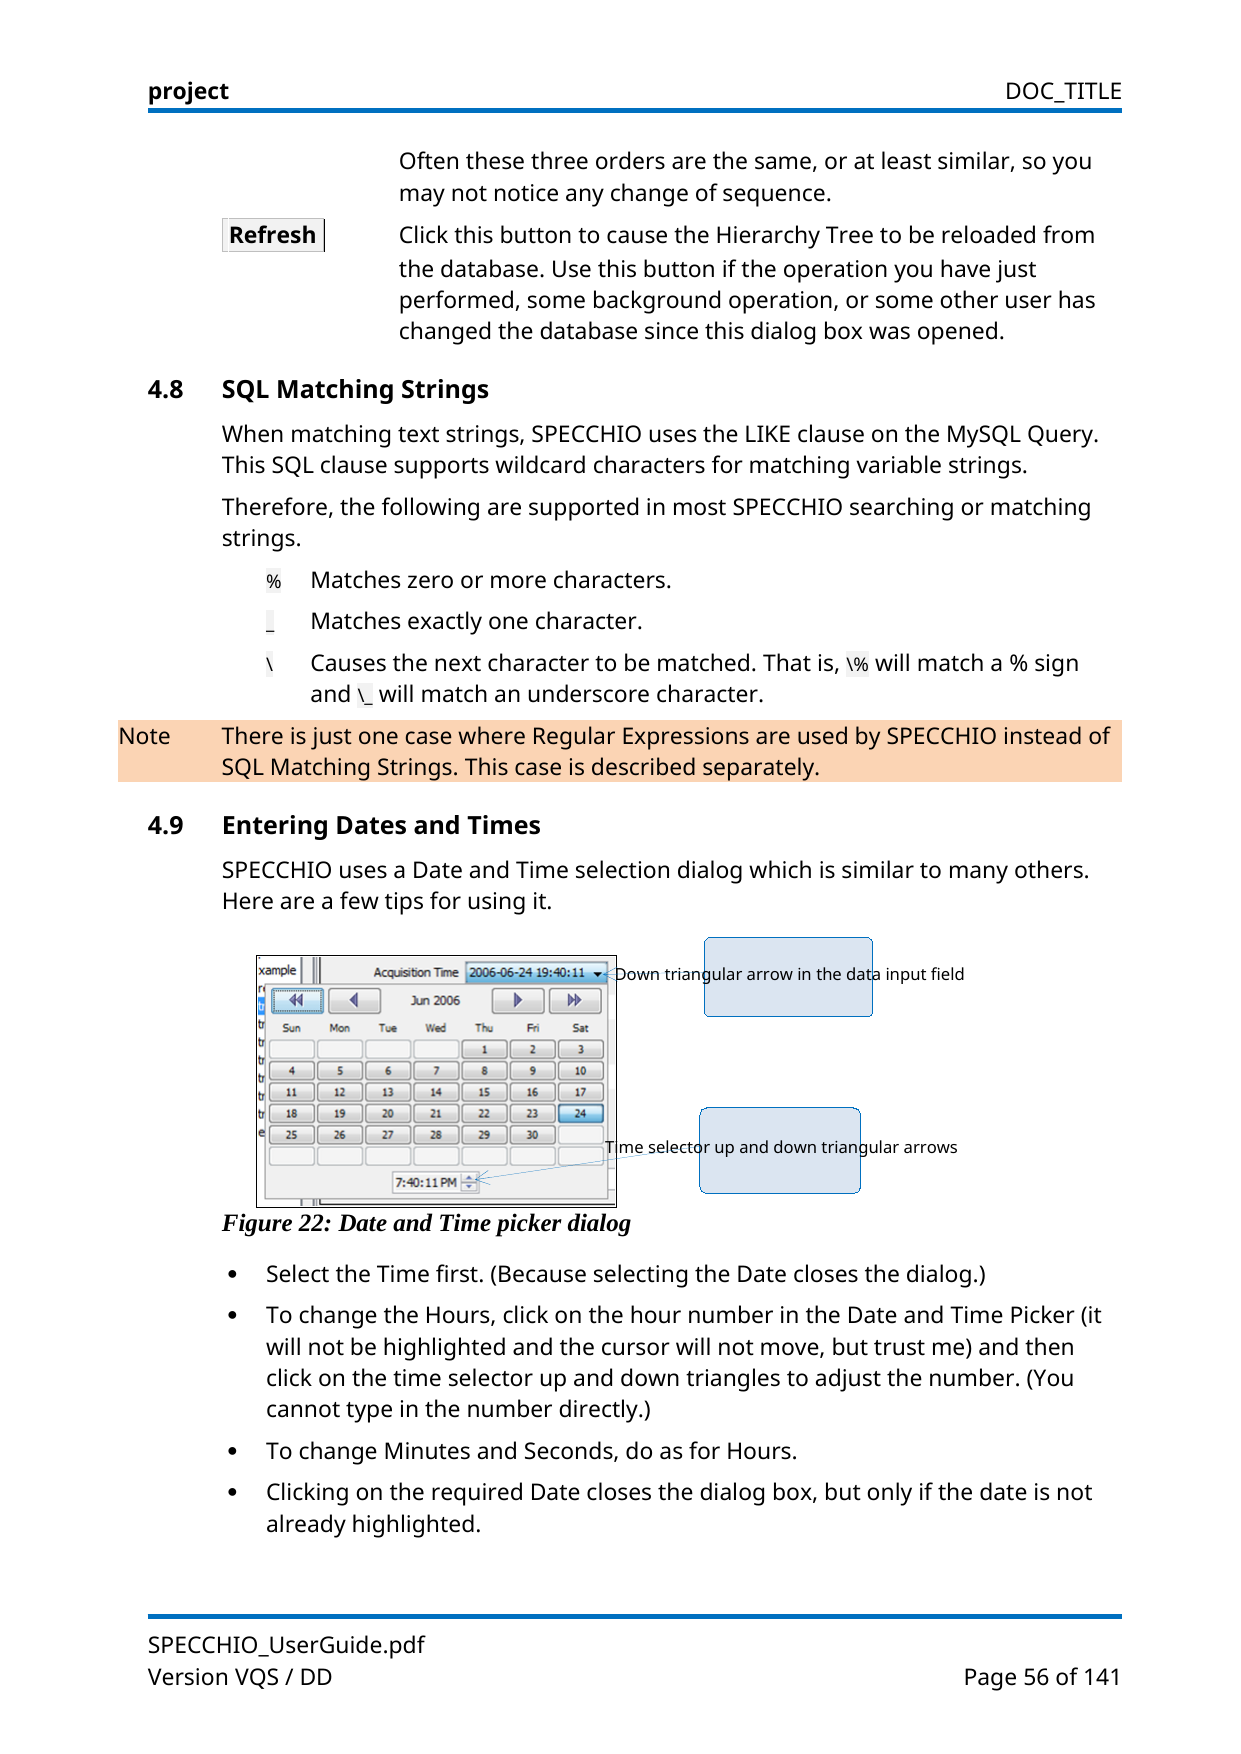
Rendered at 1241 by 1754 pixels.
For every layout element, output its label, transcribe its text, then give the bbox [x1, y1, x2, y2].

subtitle SQL Matching Strings [148, 371, 1122, 405]
text Select the Time first. (Because selecting the Date closes the dialog.) [228, 1258, 1122, 1289]
picture [607, 969, 616, 974]
text When matching text strings, SPECCHIO uses the LIKE clause on the MySQL Query. This SQL clause supports wildcard characters for matching variable strings. [222, 418, 1122, 480]
text SPECCHIO uses a Date and Time selection dialog which is similar to many others. Here are a few tips for using it. [222, 854, 1122, 916]
picture [257, 956, 616, 1207]
text _ Matches exactly one character. [266, 605, 1122, 637]
text Often these three orders are the same, or at least similar, so you may not notice any change of sequence. [222, 145, 1122, 208]
text % Matches zero or more characters. [266, 564, 1122, 595]
text Figure 22: Date and Time picker dialog [222, 1208, 1122, 1237]
text To change the Hours, click on the hour number in the Date and Time Picker (it will not be highlighted and the cursor will not move, but trust me) and then click on the time selector up and down triangles to adjust the number. (You cannot type in the number directly.) [228, 1299, 1122, 1424]
text Therefore, the following are supported in most SPECCHIO searching or matching strings. [222, 491, 1122, 553]
text To change Minutes and Seconds, do as for Hours. [228, 1435, 1122, 1466]
text Refresh Click this button to cause the Hierarchy Tree to be reloaded from the database. Use this button if the operation you have just performed, some background operation, or some other user has changed the database since this dialog box was opened. [222, 218, 1122, 346]
text Clicking on the required Date closes the dialog box, but only if the date is not already highlighted. [228, 1476, 1122, 1539]
text Note There is just one case where Regular Expressions are used by SPECCHIO instead of SQL Matching Strings. This case is described separately. [118, 720, 1122, 782]
subtitle Entering Dates and Times [148, 807, 1122, 841]
text \ Causes the next character to be matched. That is, \% will match a % sign and \_ will match an underscore character. [266, 647, 1122, 709]
